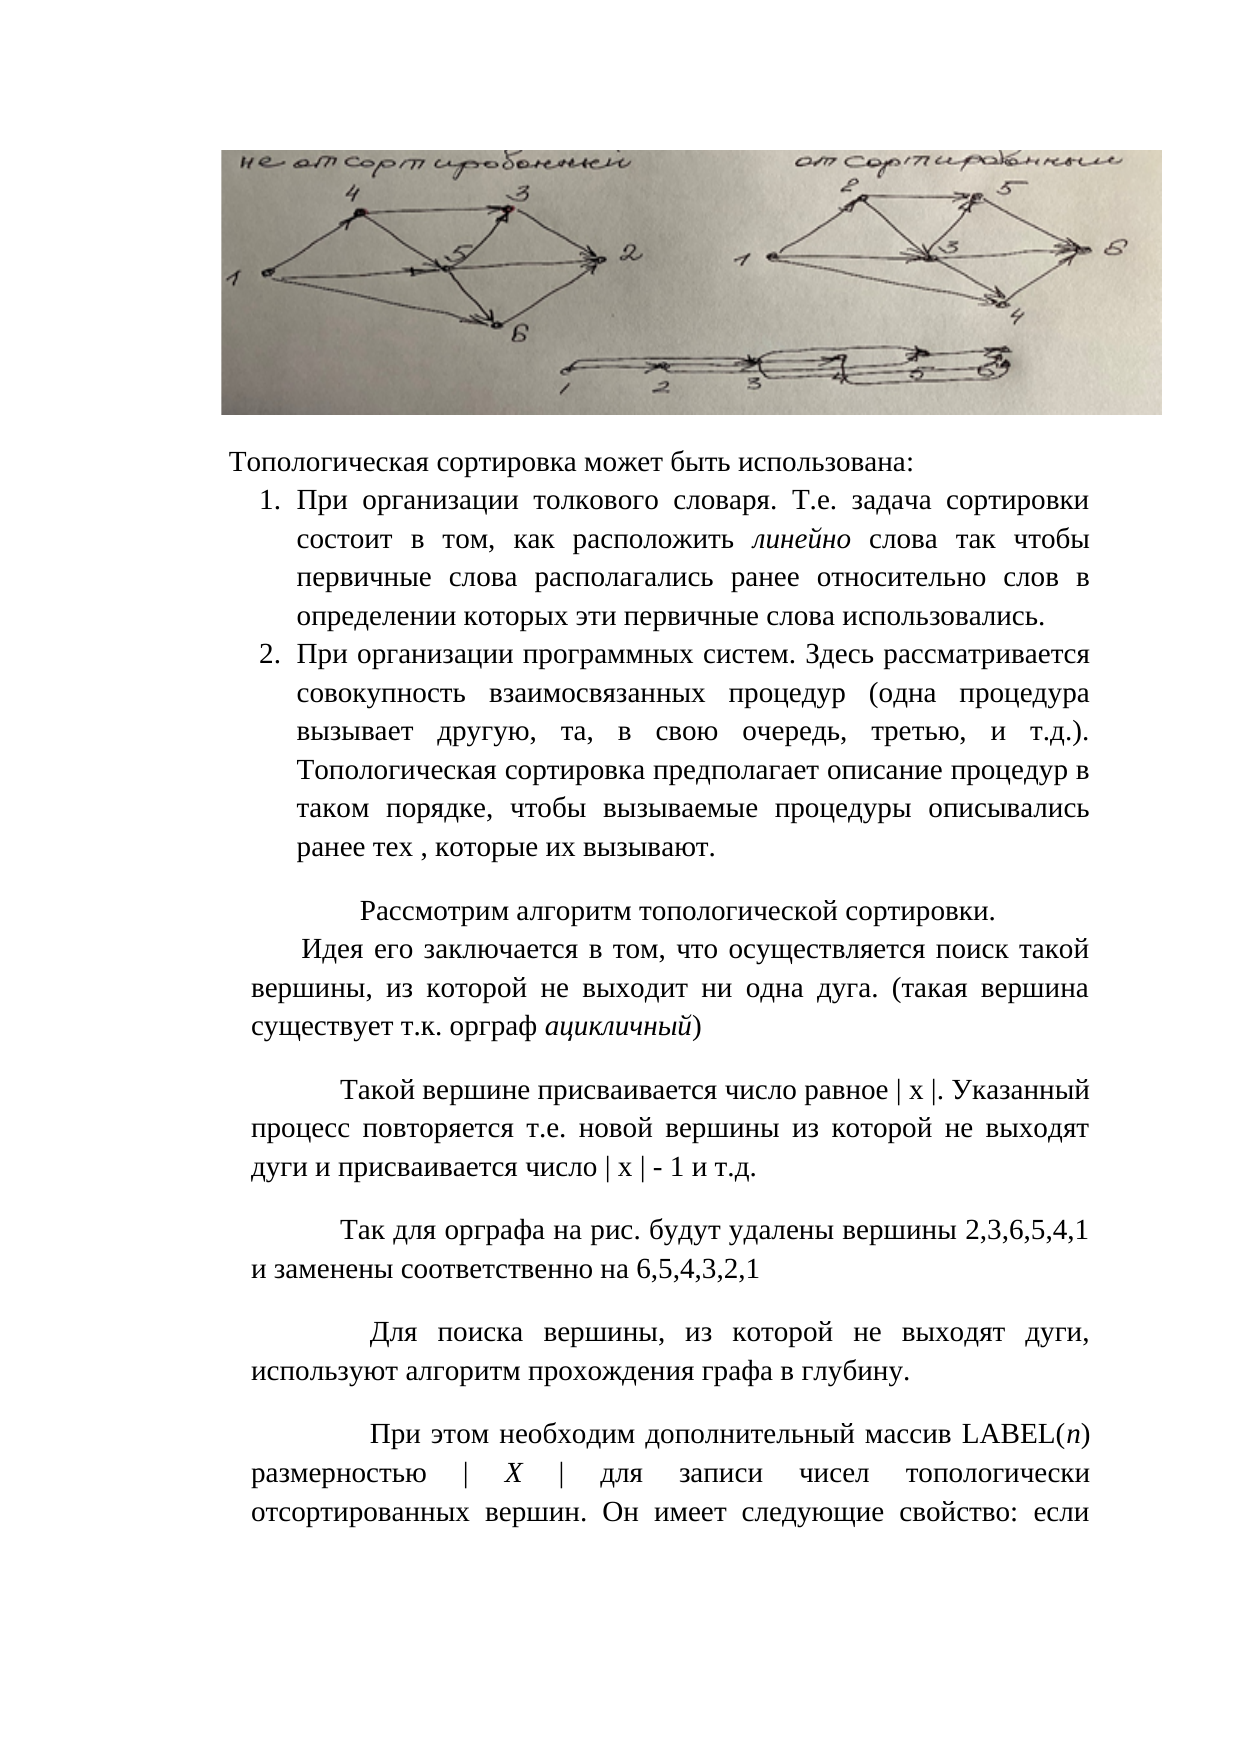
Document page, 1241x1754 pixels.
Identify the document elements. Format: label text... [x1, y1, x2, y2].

text Рассмотрим алгоритм топологической сортировки. [221, 893, 1090, 926]
text Так для орграфа на рис. будут удалены вершины 2,3,6,5,4,1 и заменены соответственно на 6,5,4,3,2,1 [251, 1212, 1090, 1284]
picture [221, 150, 1162, 415]
text Идея его заключается в том, что осуществляется поиск такой вершины, из которой не выходит ни одна дуга. (такая вершина существует т.к. орграф ацикличный) [251, 931, 1090, 1042]
text Топологическая сортировка может быть использована: [221, 444, 1090, 477]
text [251, 1417, 1090, 1527]
text 1. При организации толкового словаря. Т.е. задача сортировки состоит в том, как расположить линейно слова так чтобы первичные слова располагались ранее относительно слов в определении которых эти первичные слова использовались. [259, 482, 1090, 631]
text 2. При организации программных систем. Здесь рассматривается совокупность взаимосвязанных процедур (одна процедура вызывает другую, та, в свою очередь, третью, и т.д.). Топологическая сортировка предполагает описание процедур в таком порядке, чтобы вызываемые процедуры описывались ранее тех , которые их вызывают. [259, 636, 1090, 863]
text Для поиска вершины, из которой не выходят дуги, используют алгоритм прохождения графа в глубину. [251, 1314, 1090, 1387]
text Такой вершине присваивается число равное | x |. Указанный процесс повторяется т.е. новой вершины из которой не выходят дуги и присваивается число | x | - 1 и т.д. [251, 1072, 1090, 1182]
